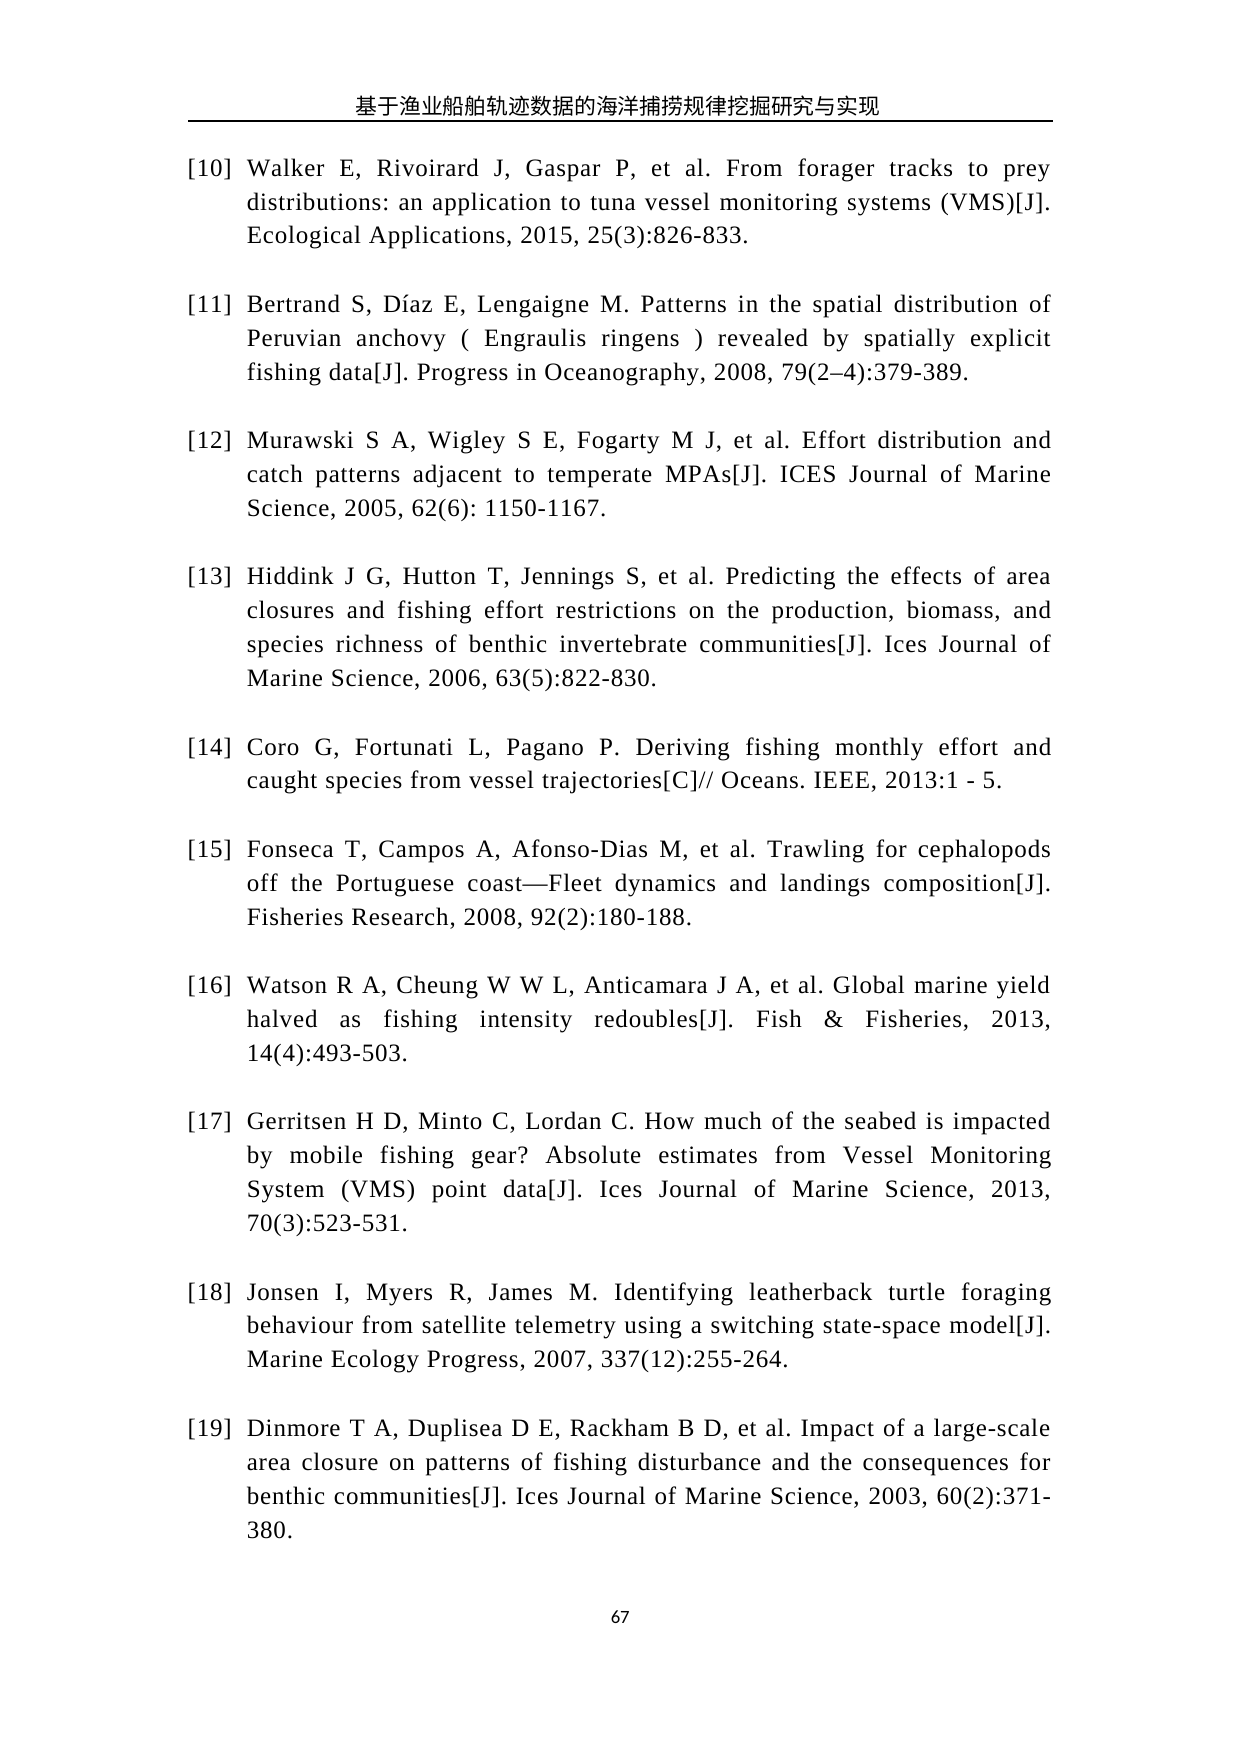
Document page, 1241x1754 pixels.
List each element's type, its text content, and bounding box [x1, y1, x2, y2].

list Watson R A, Cheung W W L, Anticamara J A, et al. Global marine yield halved as fishing intensity redoubles[J]. Fish & Fisheries, 2013, 14(4):493-503. [187, 967, 1053, 1069]
list Hiddink J G, Hutton T, Jennings S, et al. Predicting the effects of area closures and fishing effort restrictions on the production, biomass, and species richness of benthic invertebrate communities[J]. Ices Journal of Marine Science, 2006, 63(5):822-830. [187, 559, 1053, 694]
list Jonsen I, Myers R, James M. Identifying leatherback turtle foraging behaviour from satellite telemetry using a switching state-space model[J]. Marine Ecology Progress, 2007, 337(12):255-264. [187, 1274, 1053, 1376]
list Dinmore T A, Duplisea D E, Rackham B D, et al. Impact of a large-scale area closure on patterns of fishing disturbance and the consequences for benthic communities[J]. Ices Journal of Marine Science, 2003, 60(2):371-380. [187, 1410, 1053, 1546]
list Fonseca T, Campos A, Afonso-Dias M, et al. Trawling for cephalopods off the Portuguese coast—Fleet dynamics and landings composition[J]. Fisheries Research, 2008, 92(2):180-188. [187, 831, 1053, 933]
list Gerritsen H D, Minto C, Lordan C. How much of the seabed is impacted by mobile fishing gear? Absolute estimates from Vessel Monitoring System (VMS) point data[J]. Ices Journal of Marine Science, 2013, 70(3):523-531. [187, 1104, 1053, 1239]
list Walker E, Rivoirard J, Gaspar P, et al. From forager tracks to prey distributions: an application to tuna vessel monitoring systems (VMS)[J]. Ecological Applications, 2015, 25(3):826-833. [187, 150, 1053, 252]
list Coro G, Fortunati L, Pagano P. Deriving fishing monthly effort and caught species from vessel trajectories[C]// Oceans. IEEE, 2013:1 - 5. [187, 729, 1053, 797]
list Bertrand S, Díaz E, Lengaigne M. Patterns in the spatial distribution of Peruvian anchovy ( Engraulis ringens ) revealed by spatially explicit fishing data[J]. Progress in Oceanography, 2008, 79(2–4):379-389. [187, 286, 1053, 388]
list Murawski S A, Wigley S E, Fogarty M J, et al. Effort distribution and catch patterns adjacent to temperate MPAs[J]. ICES Journal of Marine Science, 2005, 62(6): 1150-1167. [187, 422, 1053, 524]
